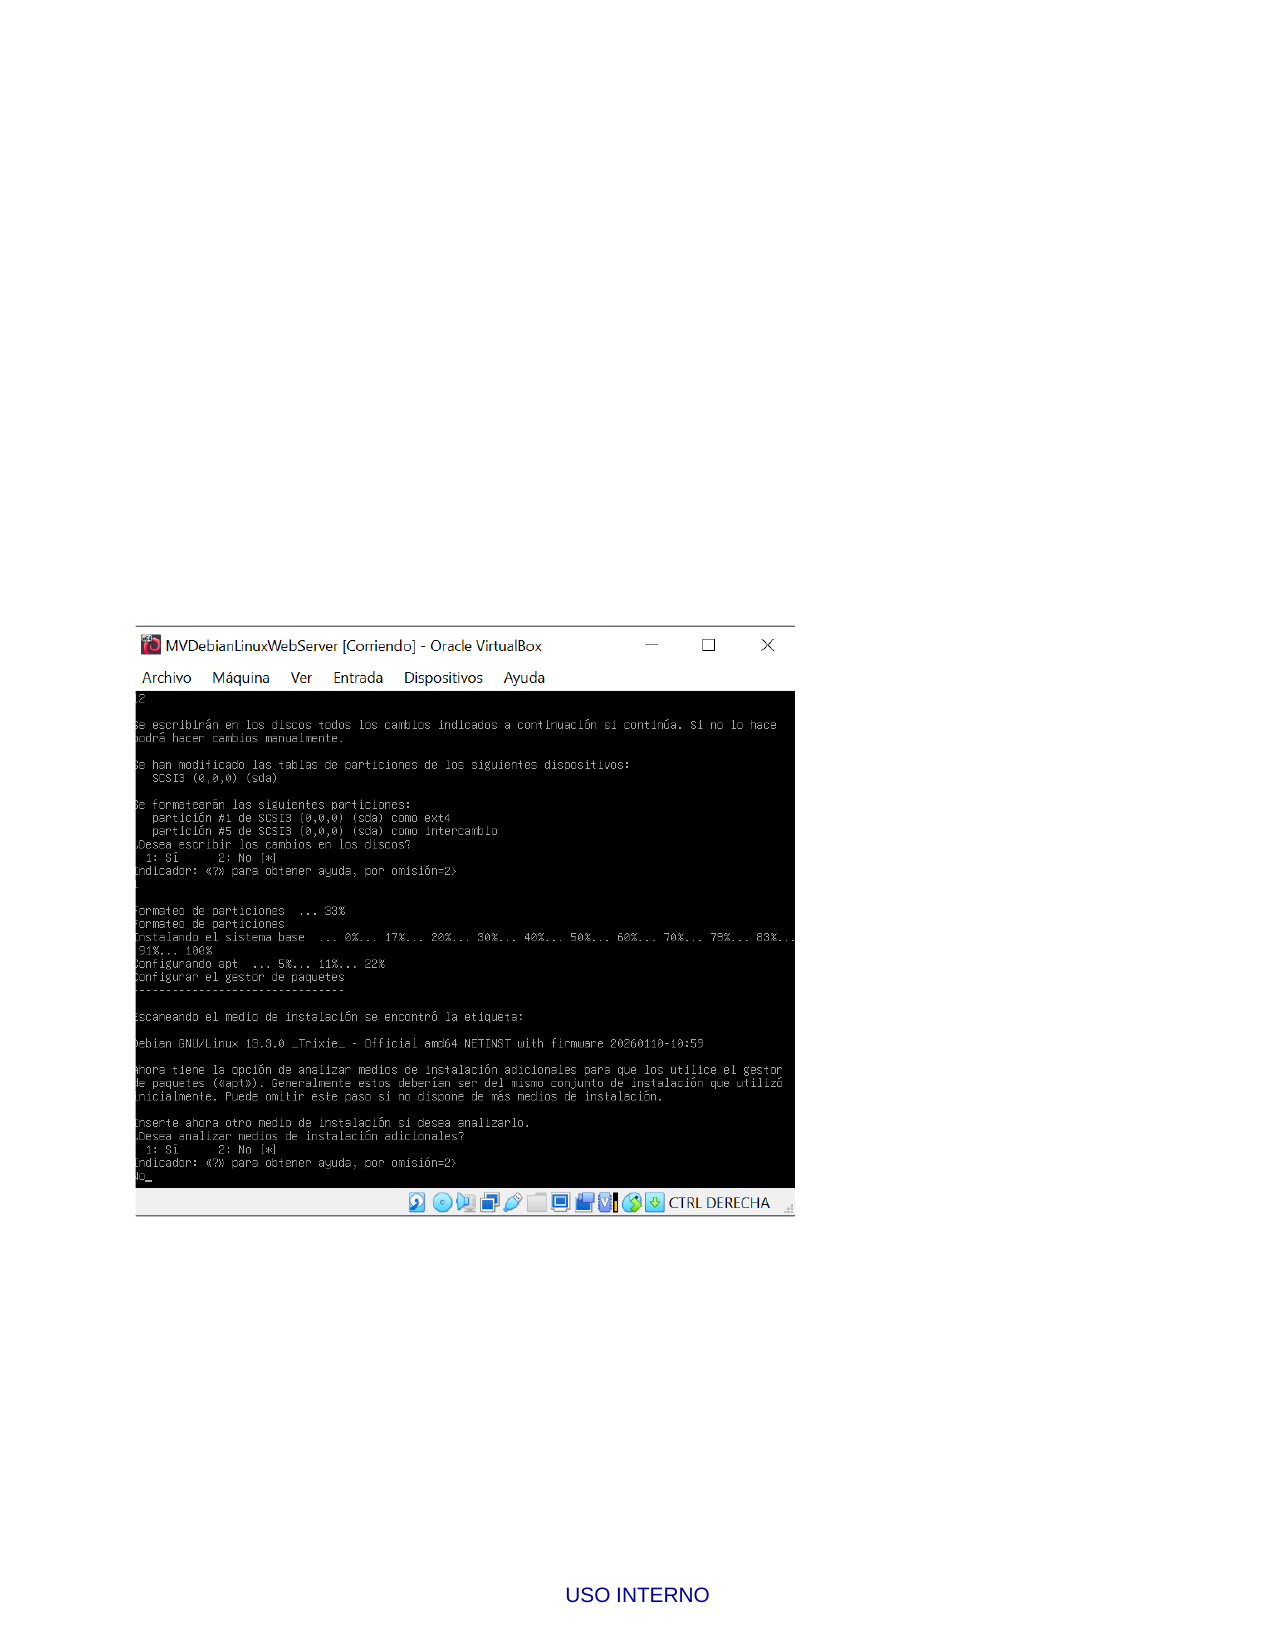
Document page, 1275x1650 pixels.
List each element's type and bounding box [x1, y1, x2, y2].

picture [135, 625, 795, 1217]
